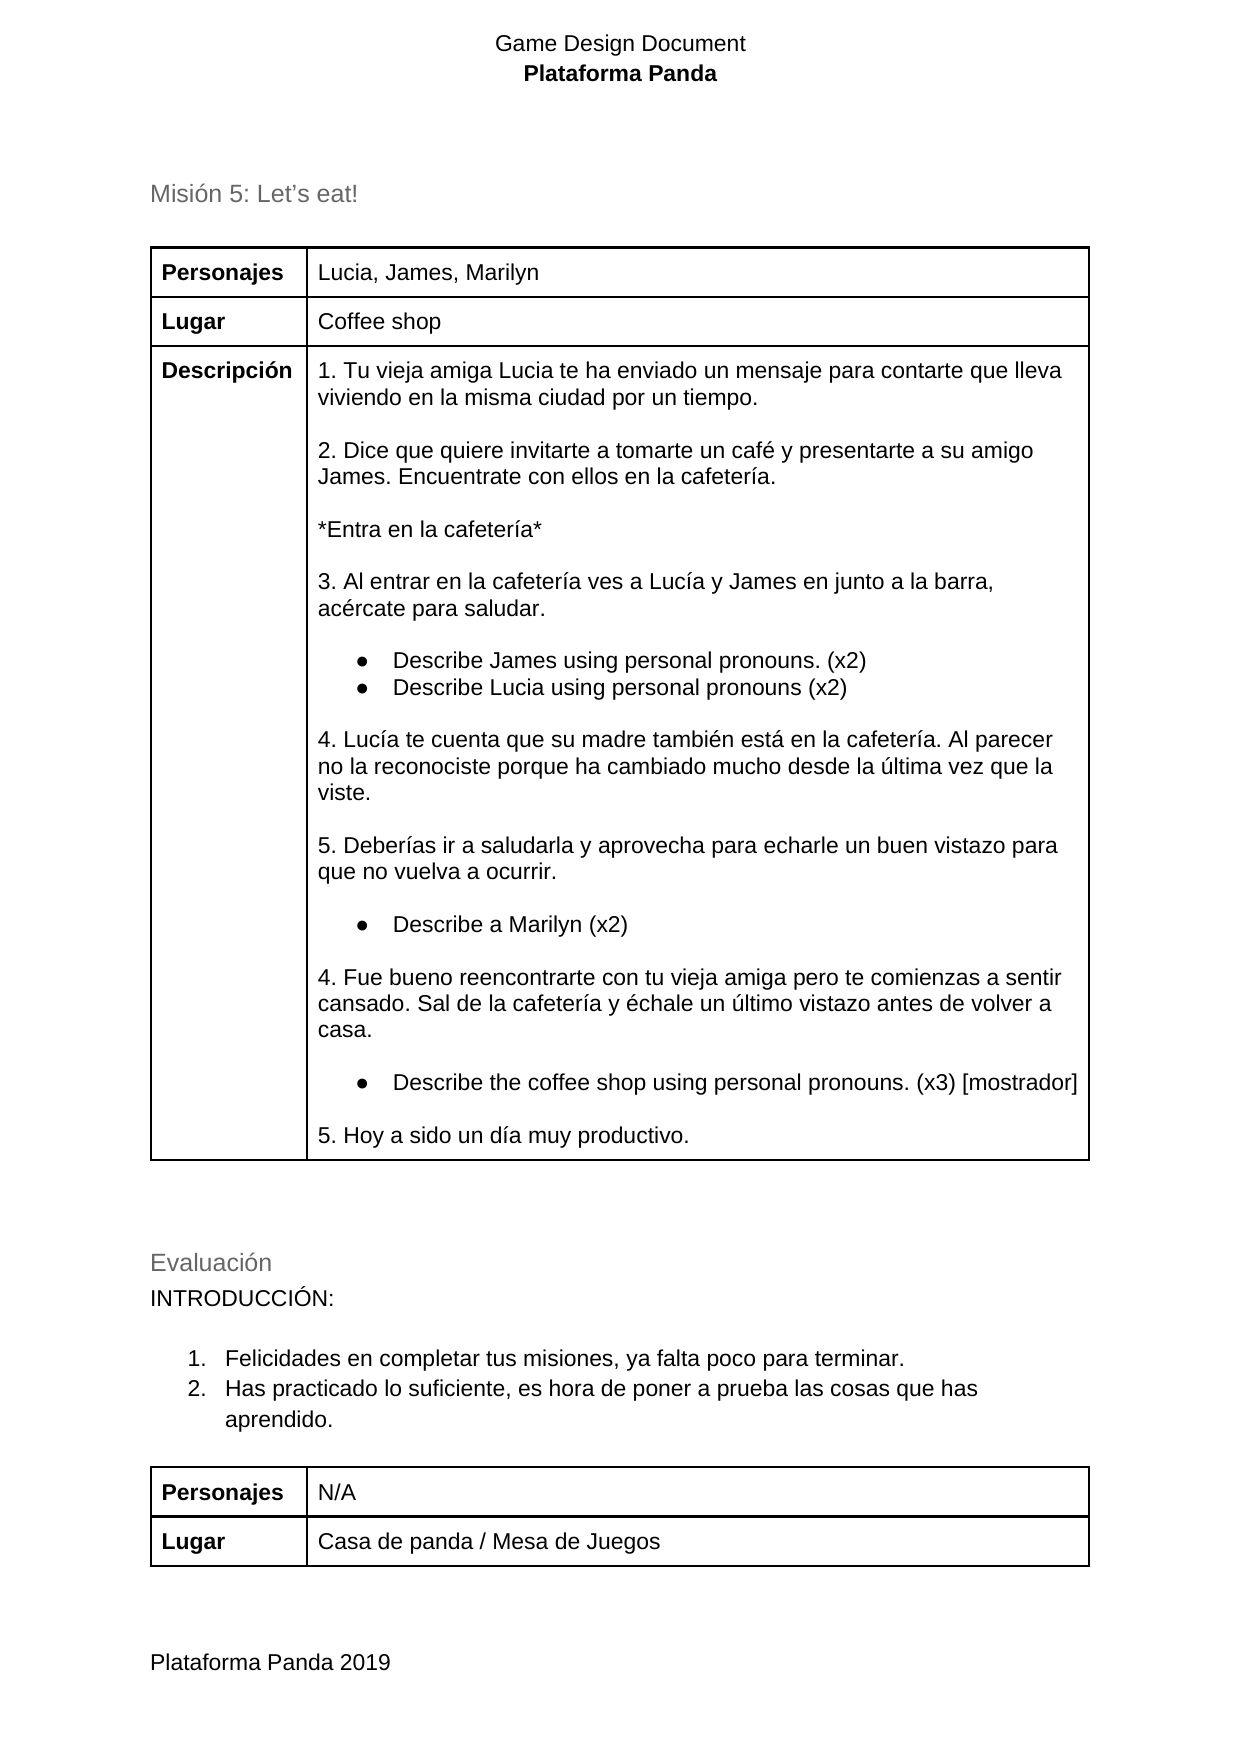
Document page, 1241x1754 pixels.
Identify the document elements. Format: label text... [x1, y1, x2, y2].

subtitle Evaluación [150, 1248, 1090, 1276]
table_cell Coffee shop [308, 298, 1088, 345]
subtitle Misión 5: Let’s eat! [150, 179, 1090, 208]
table_cell 1. Tu vieja amiga Lucia te ha enviado un mensaje para contarte que lleva viviendo en la misma ciudad por un tiempo. 2. Dice que quiere invitarte a tomarte un café y presentarte a su amigo James. Encuentrate con ellos en la cafetería. *Entra en la cafetería* 3. Al entrar en la cafetería ves a Lucía y James en junto a la barra, acércate para saludar. Describe James using personal pronouns. (x2) Describe Lucia using personal pronouns (x2) 4. Lucía te cuenta que su madre también está en la cafetería. Al parecer no la reconociste porque ha cambiado mucho desde la última vez que la viste. 5. Deberías ir a saludarla y aprovecha para echarle un buen vistazo para que no vuelva a ocurrir. Describe a Marilyn (x2) 4. Fue bueno reencontrarte con tu vieja amiga pero te comienzas a sentir cansado. Sal de la cafetería y échale un último vistazo antes de volver a casa. Describe the coffee shop using personal pronouns. (x3) [mostrador] 5. Hoy a sido un día muy productivo. [308, 347, 1088, 1158]
table_cell Descripción [152, 347, 306, 1158]
text INTRODUCCIÓN: [150, 1285, 1090, 1311]
table_cell Casa de panda / Mesa de Juegos [308, 1518, 1088, 1564]
table_cell Lugar [152, 298, 306, 345]
list Felicidades en completar tus misiones, ya falta poco para terminar. [187, 1345, 1090, 1372]
table_header Lucia, James, Marilyn [308, 249, 1088, 296]
table_header Personajes [152, 1468, 306, 1515]
table_cell Lugar [152, 1518, 306, 1564]
table_header N/A [308, 1468, 1088, 1515]
table_header Personajes [152, 249, 306, 296]
list Has practicado lo suficiente, es hora de poner a prueba las cosas que has aprendido. [187, 1375, 1090, 1432]
